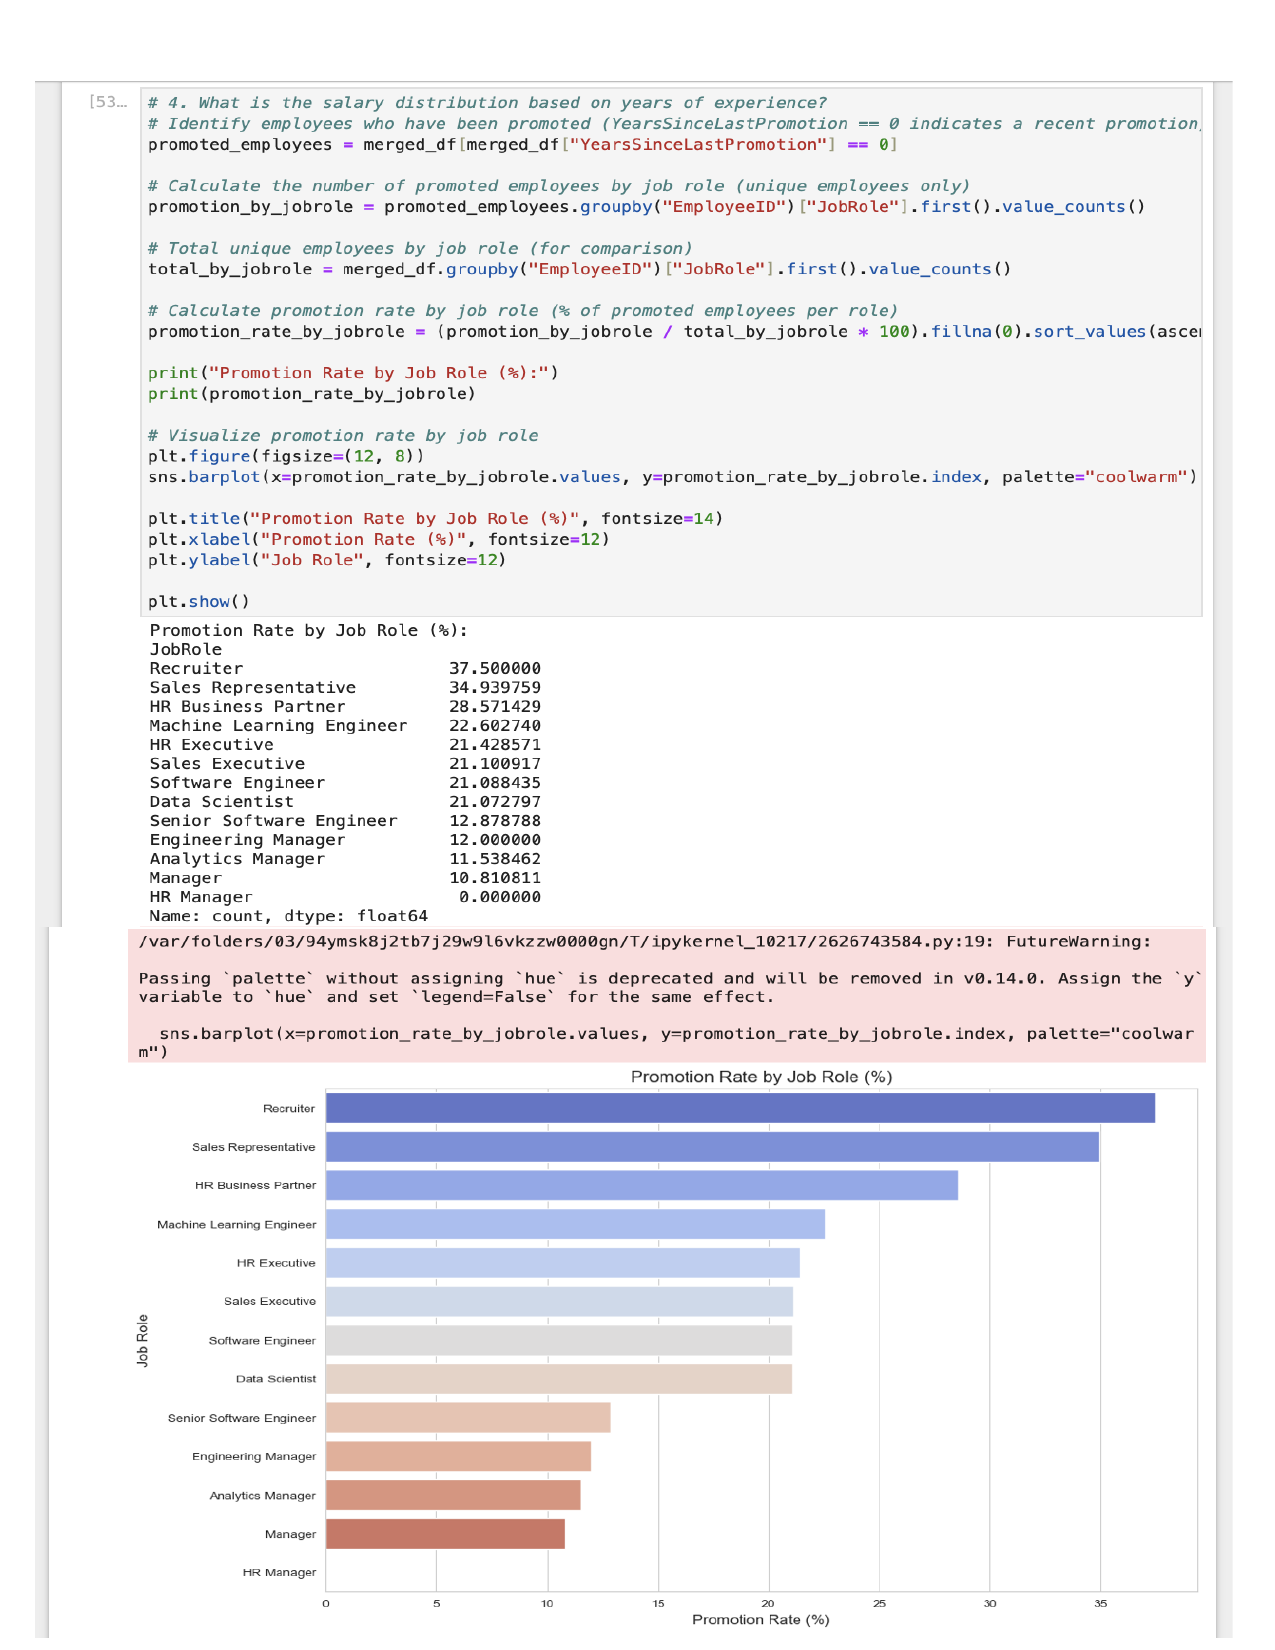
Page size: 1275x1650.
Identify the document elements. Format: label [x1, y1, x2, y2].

picture [35, 81, 1233, 1638]
